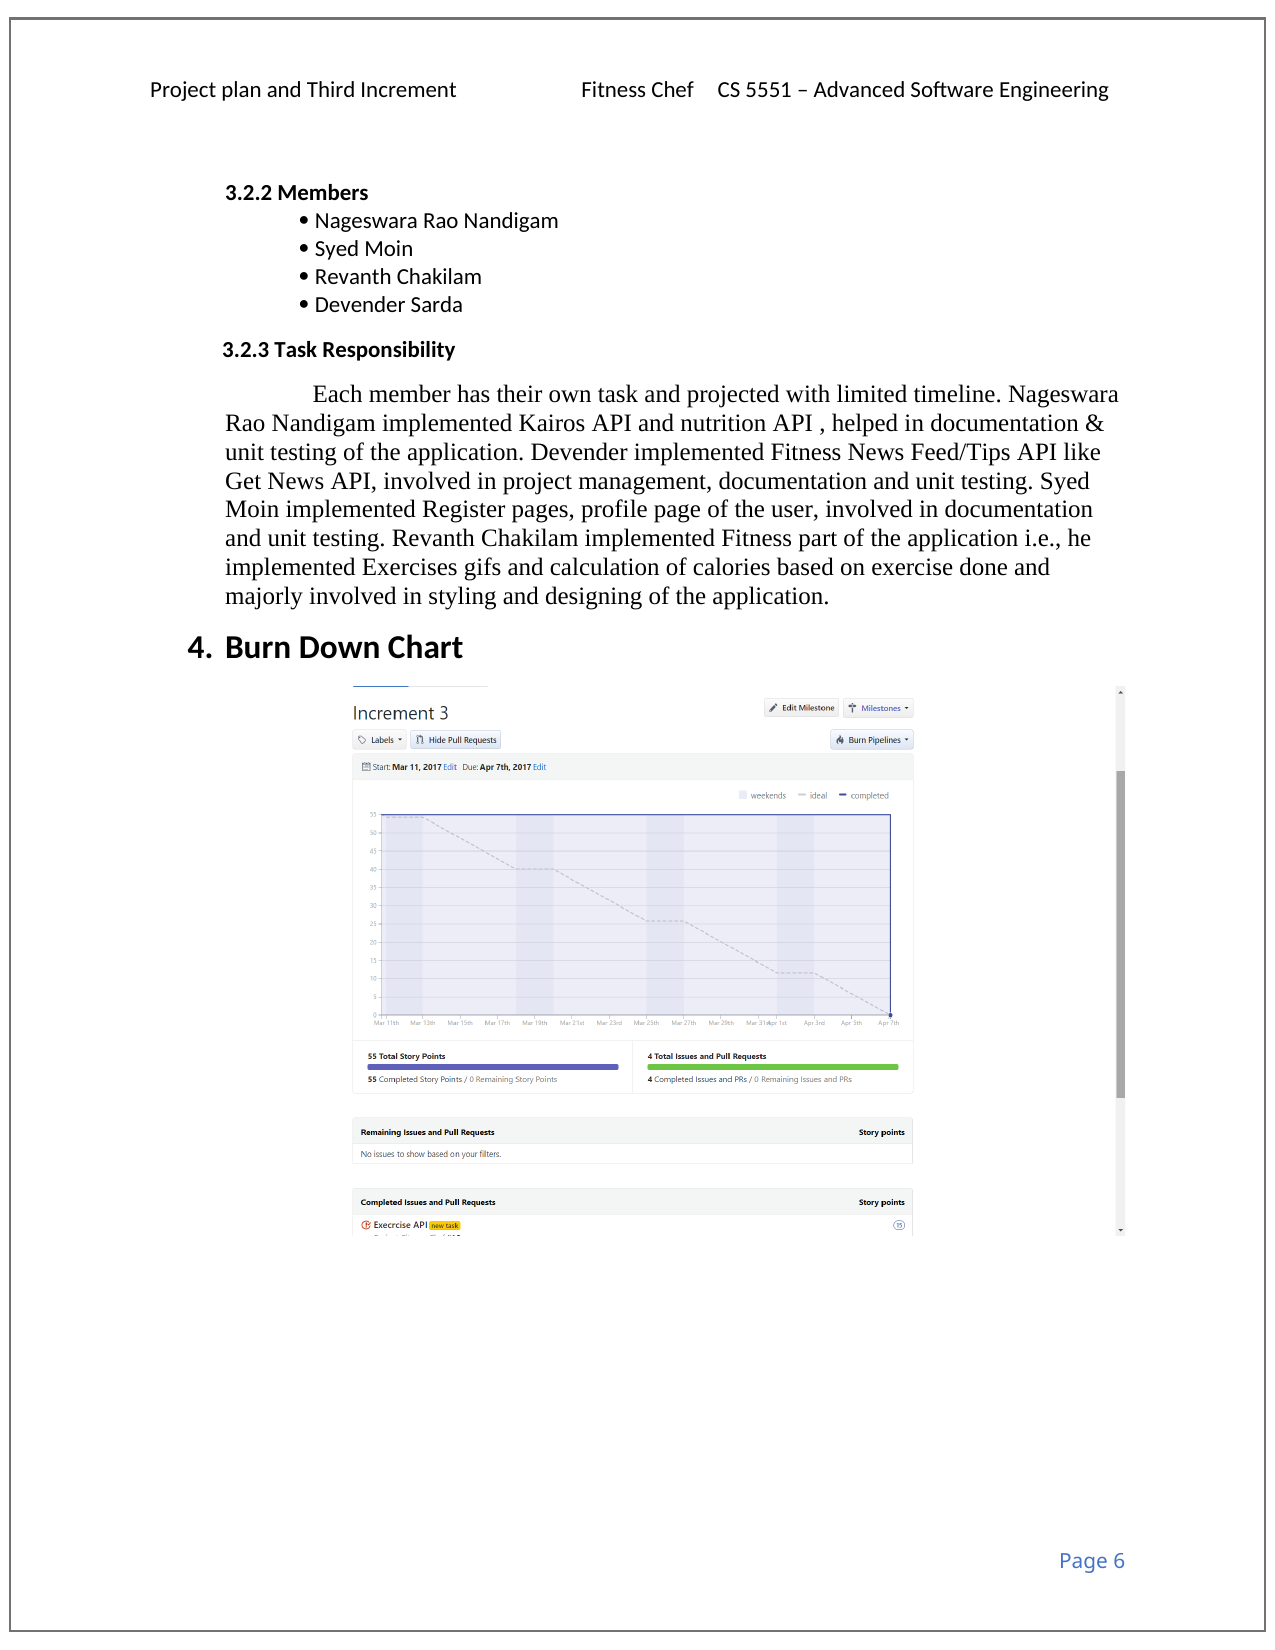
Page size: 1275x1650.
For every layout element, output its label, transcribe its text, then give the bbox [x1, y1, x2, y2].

text Each member has their own task and projected with limited timeline. Nageswara Rao Nandigam implemented Kairos API and nutrition API , helped in documentation & unit testing of the application. Devender implemented Fitness News Feed/Tips API like Get News API, involved in project management, documentation and unit testing. Syed Moin implemented Register pages, profile page of the user, involved in documentation and unit testing. Revanth Chakilam implemented Fitness part of the application i.e., he implemented Exercises gifs and calculation of calories based on exercise done and majorly involved in styling and designing of the application. [225, 379, 1125, 609]
list 3.2.2 Members [225, 178, 1125, 206]
picture [150, 686, 1125, 1236]
list Revanth Chakilam [300, 262, 1125, 290]
list Burn Down Chart [187, 626, 1125, 667]
text 3.2.3 Task Responsibility [150, 335, 1125, 363]
list Syed Moin [300, 234, 1125, 262]
list Nageswara Rao Nandigam [300, 206, 1125, 234]
list Devender Sarda [300, 290, 1125, 318]
